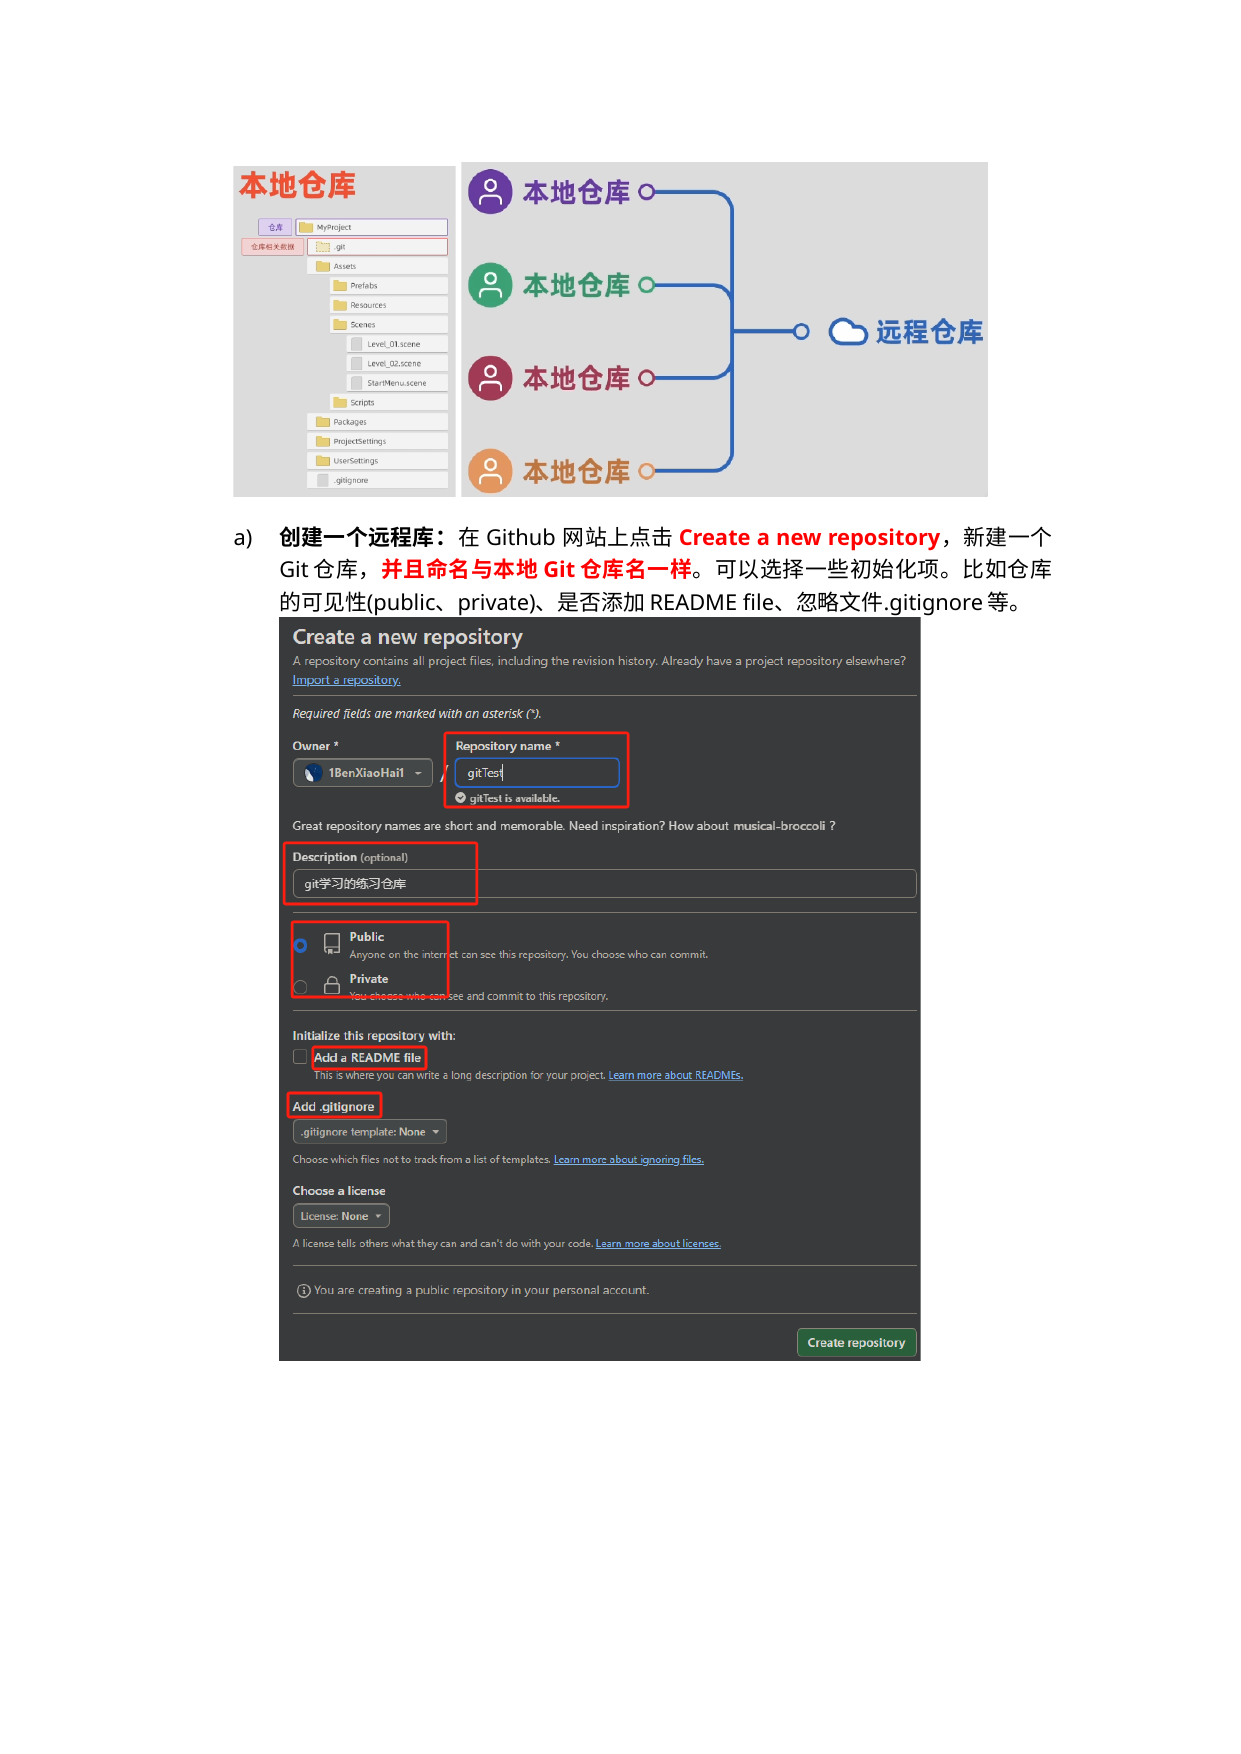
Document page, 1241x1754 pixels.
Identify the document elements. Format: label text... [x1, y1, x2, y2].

picture [461, 162, 988, 497]
picture [233, 166, 456, 497]
list 创建一个远程库：在 Github 网站上点击Create a new repository，新建一个Git仓库，并且命名与本地Git仓库名一样。可以选择一些初始化项。比如仓库的可见性(public、private)、是否添加README file、忽略文件.gitignore等。 [233, 519, 1053, 617]
picture [279, 617, 921, 1361]
